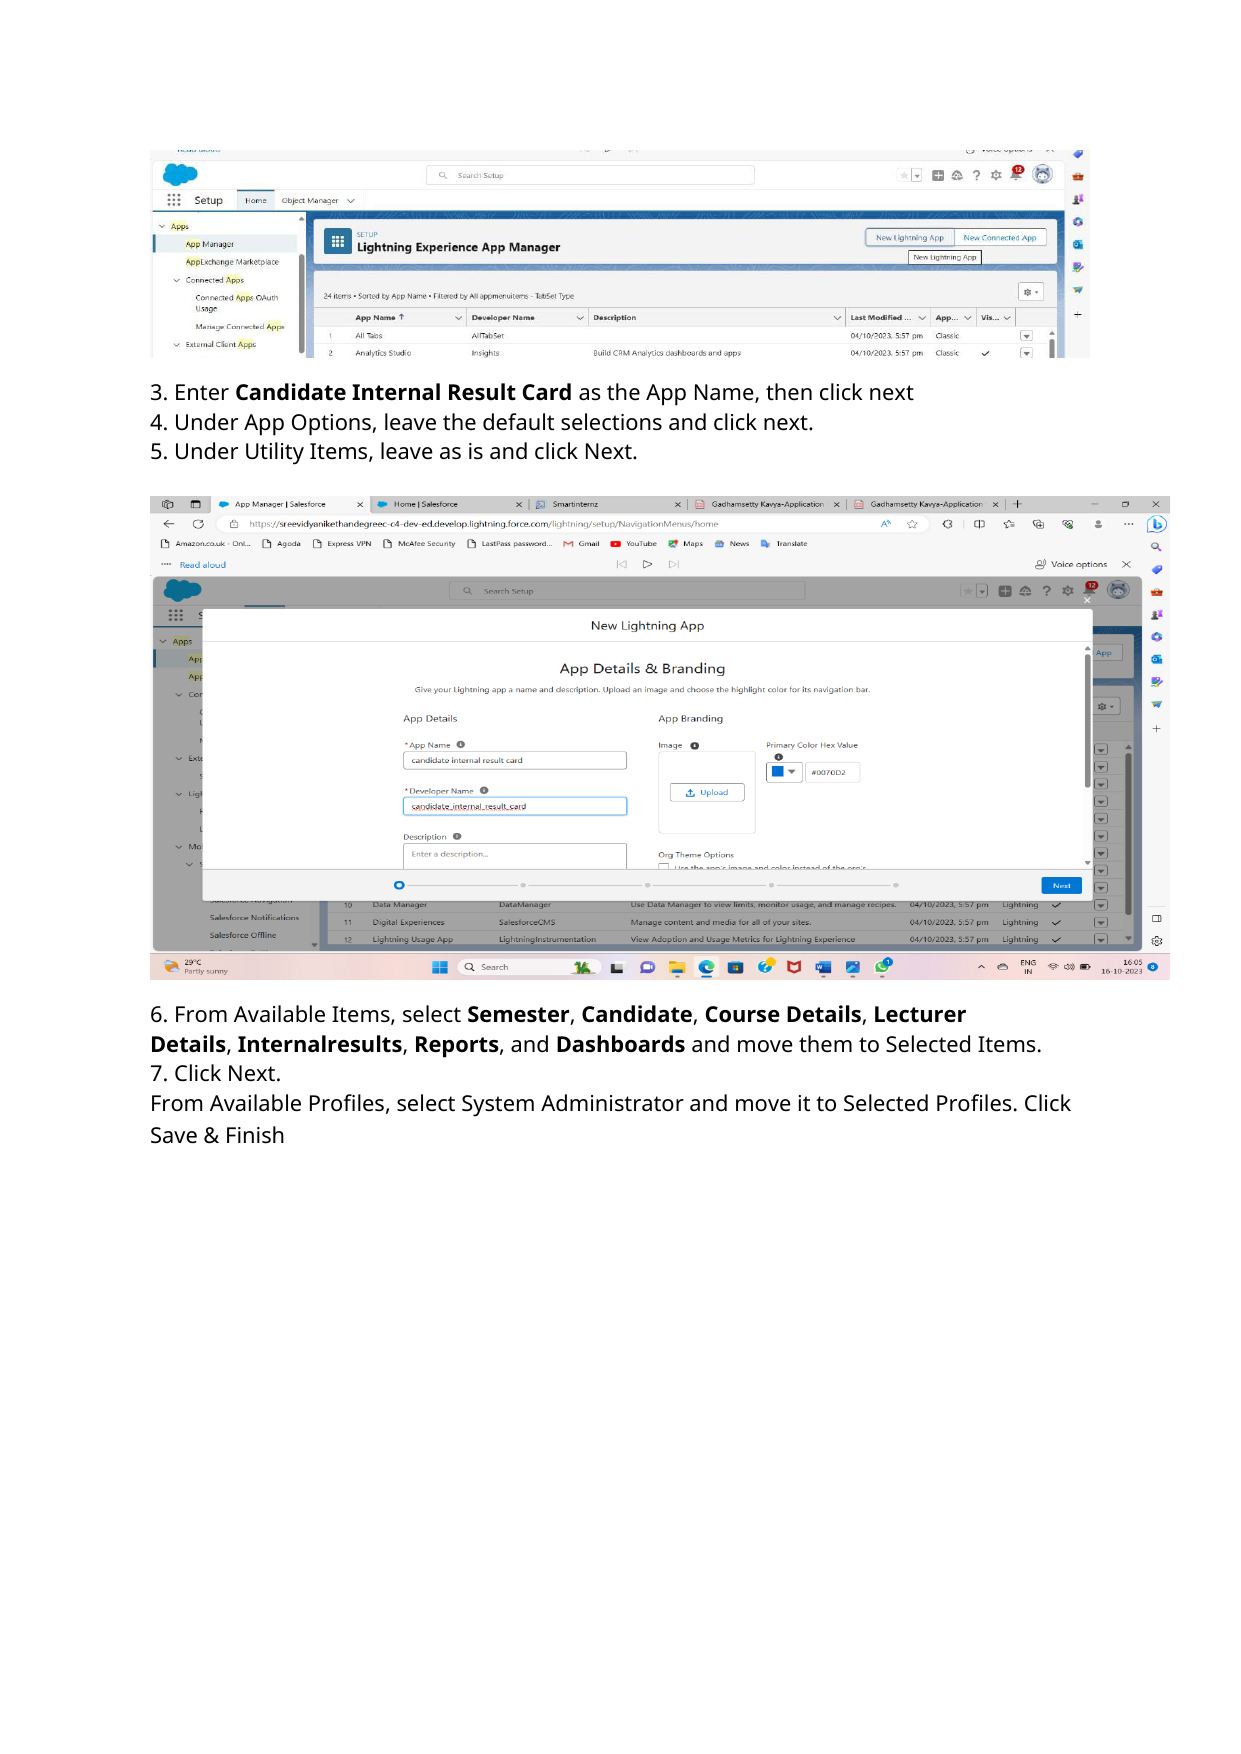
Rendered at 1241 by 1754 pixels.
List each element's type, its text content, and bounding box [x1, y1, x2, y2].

picture [150, 150, 1091, 358]
text 4. Under App Options, leave the default selections and click next. [150, 407, 1090, 436]
text 7. Click Next. [150, 1058, 1090, 1088]
text 3. Enter Candidate Internal Result Card as the App Name, then click next [150, 377, 1090, 407]
picture [150, 496, 1171, 980]
text From Available Profiles, select System Administrator and move it to Selected Profiles. Click Save & Finish [150, 1088, 1090, 1150]
text 6. From Available Items, select Semester, Candidate, Course Details, Lecturer Details, Internalresults, Reports, and Dashboards and move them to Selected Items. [150, 999, 1090, 1058]
text 5. Under Utility Items, leave as is and click Next. [150, 436, 1090, 466]
